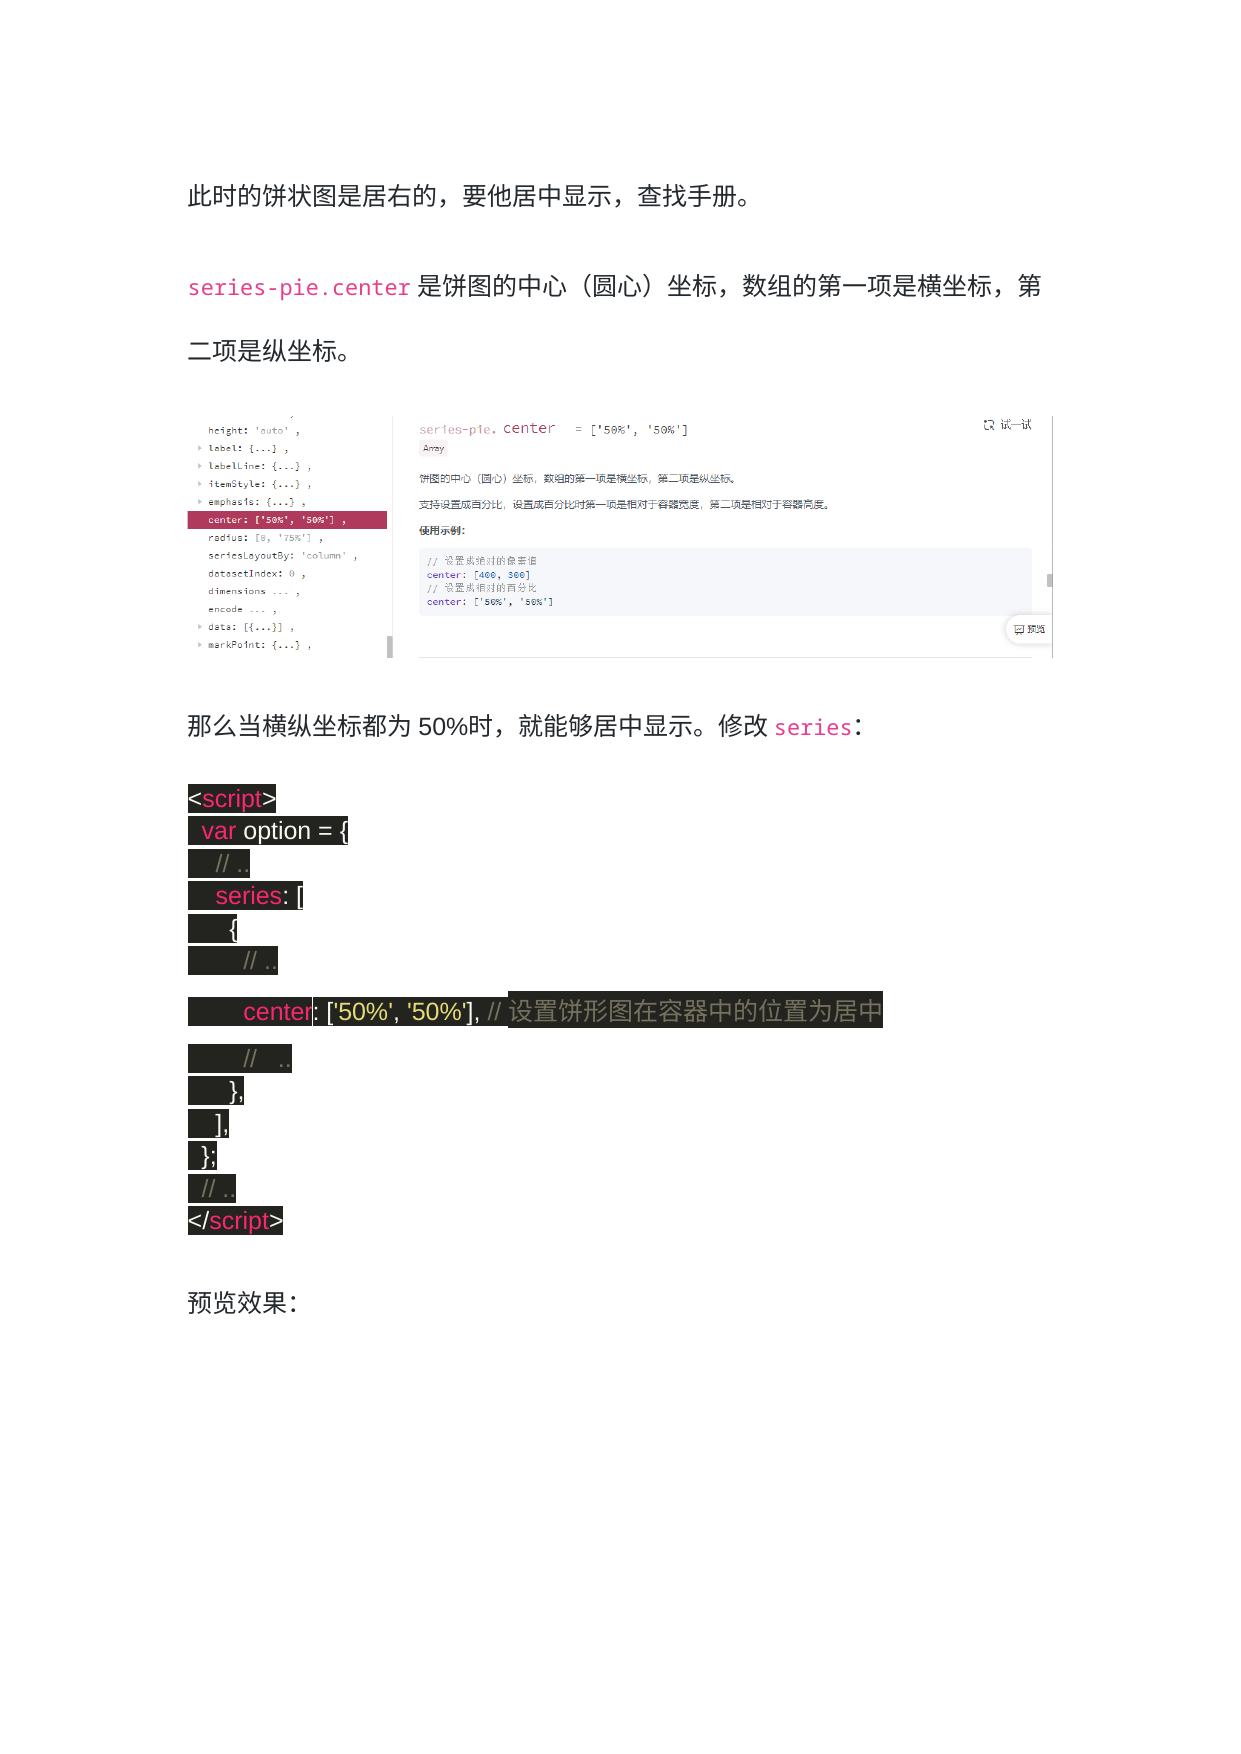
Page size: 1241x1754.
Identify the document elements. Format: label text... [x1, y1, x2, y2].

text </script> [187, 1204, 1053, 1237]
text series: [ [187, 879, 1053, 912]
text 此时的饼状图是居右的，要他居中显示，查找手册。 [187, 162, 1053, 227]
text series-pie.center 是饼图的中心（圆心）坐标，数组的第一项是横坐标，第二项是纵坐标。 [187, 252, 1053, 382]
text }, [187, 1074, 1053, 1107]
text { [187, 912, 1053, 944]
text // .. [187, 1172, 1053, 1204]
text ], [187, 1107, 1053, 1139]
text <script> [187, 782, 1053, 814]
text // .. [187, 1042, 1053, 1074]
text var option = { [187, 814, 1053, 847]
text center: ['50%', '50%'], // 设置饼形图在容器中的位置为居中 [187, 977, 1053, 1042]
text }; [187, 1139, 1053, 1172]
text 那么当横纵坐标都为 50%时，就能够居中显示。修改 series： [187, 692, 1053, 757]
picture [187, 416, 1053, 658]
text // .. [187, 944, 1053, 977]
text 预览效果： [187, 1269, 1053, 1334]
text // .. [187, 847, 1053, 879]
